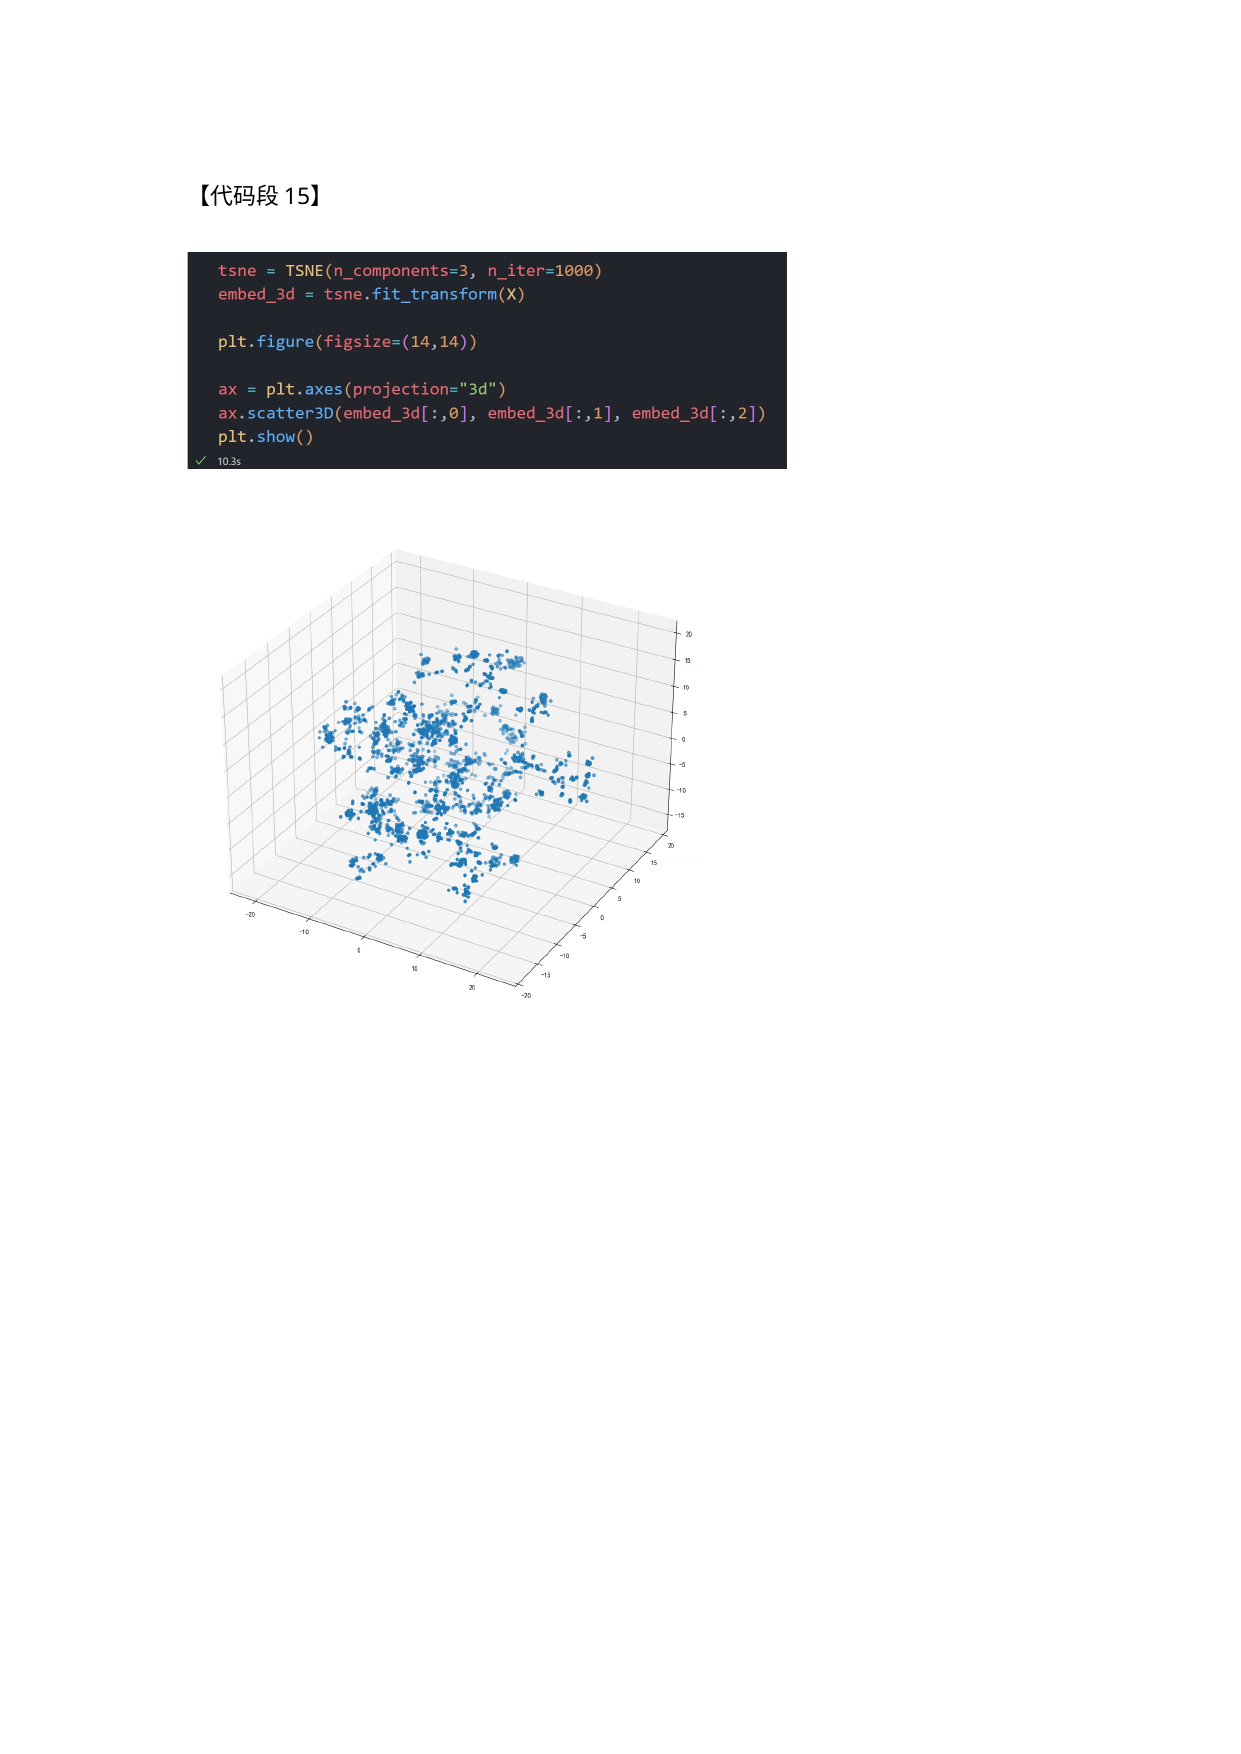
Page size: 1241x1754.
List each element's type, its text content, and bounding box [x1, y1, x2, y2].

picture [187, 505, 704, 1023]
text 【代码段15】 [187, 162, 1053, 227]
picture [187, 252, 787, 469]
